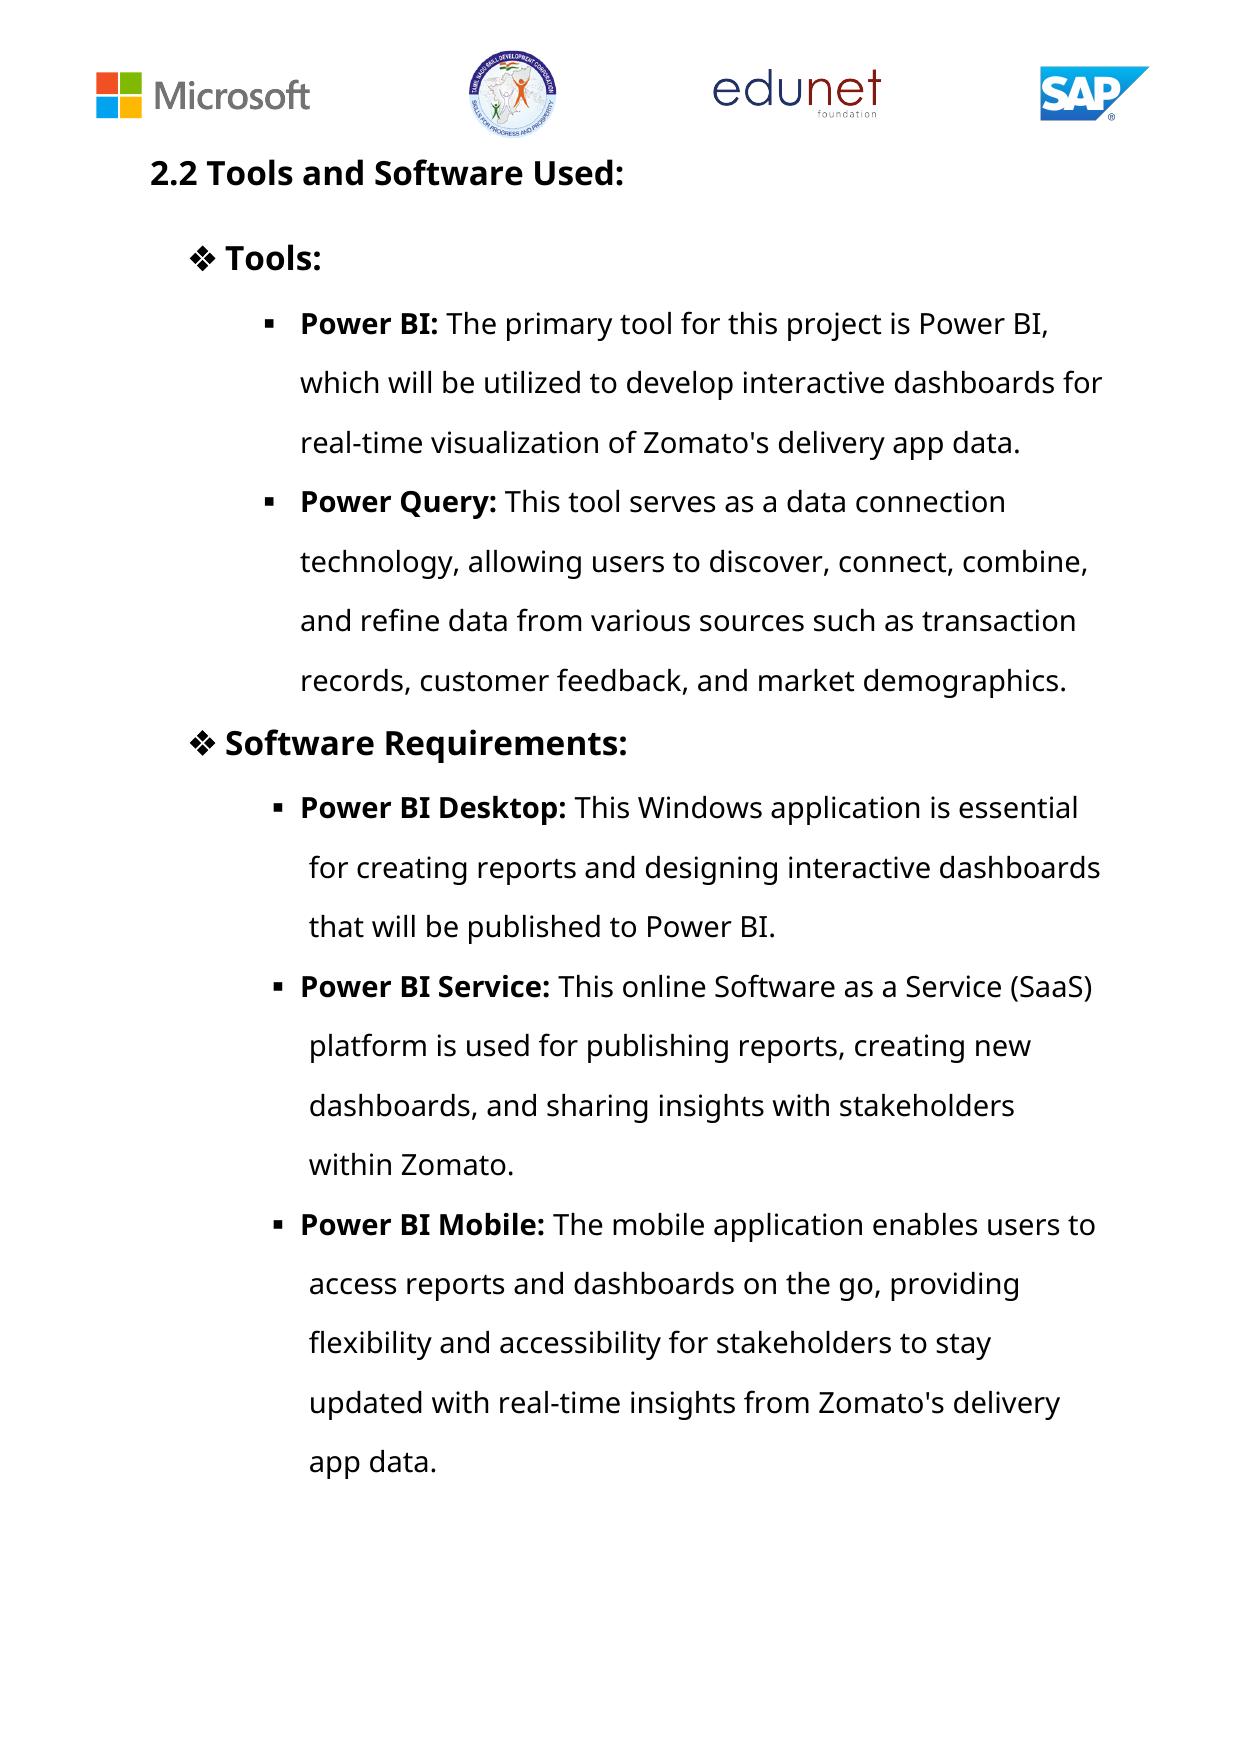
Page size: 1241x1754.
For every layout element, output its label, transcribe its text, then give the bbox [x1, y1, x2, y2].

list Tools: [187, 235, 1105, 280]
list Power BI Mobile: The mobile application enables users to access reports and dashboards on the go, providing flexibility and accessibility for stakeholders to stay updated with real-time insights from Zomato's delivery app data. [271, 1204, 1105, 1481]
text 2.2 Tools and Software Used: [150, 150, 1105, 195]
list Power Query: This tool serves as a data connection technology, allowing users to discover, connect, combine, and refine data from various sources such as transaction records, customer feedback, and market demographics. [262, 481, 1105, 699]
list Power BI: The primary tool for this project is Power BI, which will be utilized to develop interactive dashboards for real-time visualization of Zomato's delivery app data. [262, 303, 1105, 462]
picture [466, 47, 558, 139]
list Power BI Desktop: This Windows application is essential for creating reports and designing interactive dashboards that will be published to Power BI. [271, 787, 1105, 946]
picture [1039, 65, 1151, 122]
list Software Requirements: [187, 719, 1105, 765]
picture [91, 67, 316, 123]
list Power BI Service: This online Software as a Service (SaaS) platform is used for publishing reports, creating new dashboards, and sharing insights with stakeholders within Zomato. [271, 966, 1105, 1184]
picture [706, 62, 889, 124]
